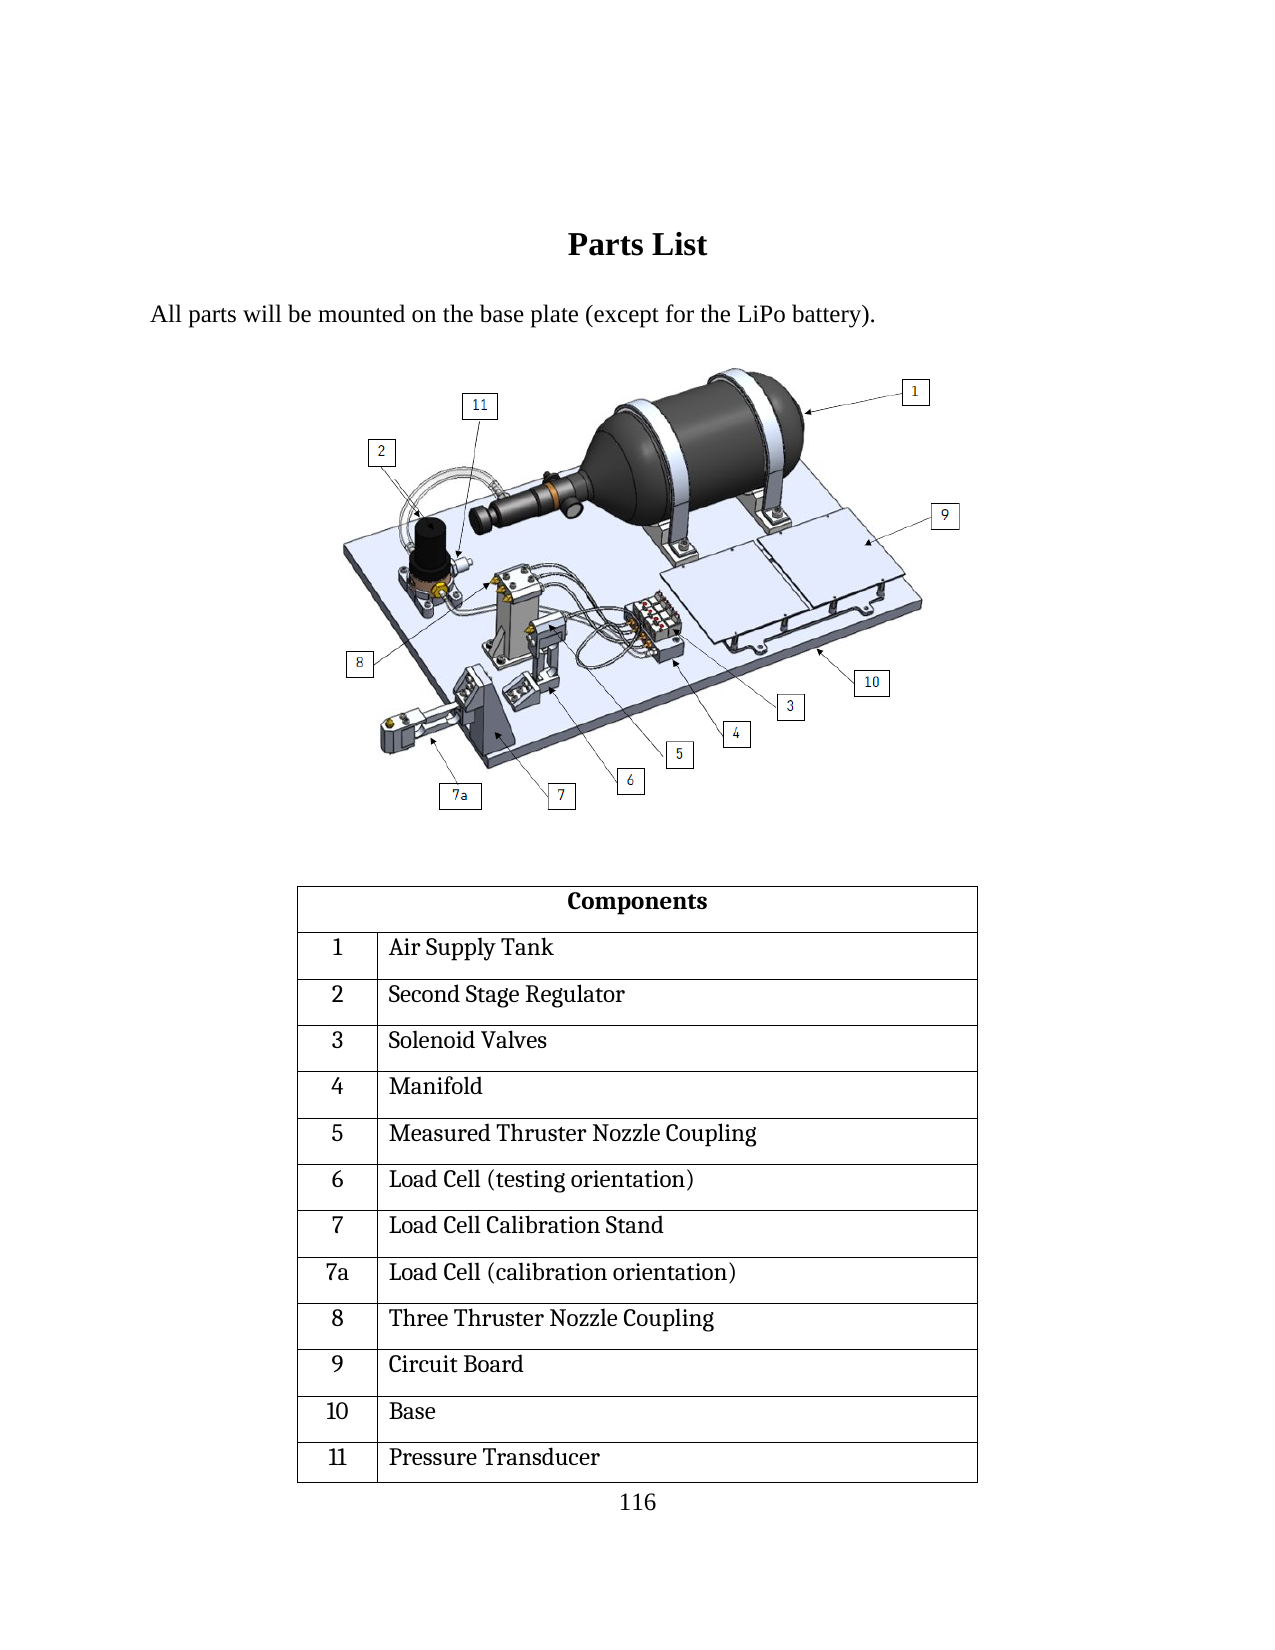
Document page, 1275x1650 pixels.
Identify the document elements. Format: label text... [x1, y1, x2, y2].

table_cell 2​ [298, 980, 377, 1025]
table_cell 6​ [298, 1165, 377, 1210]
table_cell 5​ [298, 1119, 377, 1164]
table_cell Base​ [378, 1397, 977, 1442]
picture [306, 358, 969, 826]
table_header Components​ [298, 887, 977, 932]
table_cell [378, 1443, 977, 1482]
table_cell 1​ [298, 933, 377, 978]
table_cell 9​ [298, 1350, 377, 1396]
table_cell 8​ [298, 1304, 377, 1349]
table_cell Load Cell (calibration orientation)​ [378, 1258, 977, 1303]
table_cell Second Stage Regulator​ [378, 980, 977, 1025]
table_cell 3​ [298, 1026, 377, 1071]
table_cell Load Cell (testing orientation)​ [378, 1165, 977, 1210]
table_cell Load Cell Calibration Stand​ [378, 1211, 977, 1257]
table_cell Manifold​ [378, 1072, 977, 1118]
text All parts will be mounted on the base plate (except for the LiPo battery). [150, 299, 1125, 327]
table_cell 11​ [298, 1443, 377, 1482]
text Parts List [150, 224, 1125, 263]
table_cell Solenoid Valves​ [378, 1026, 977, 1071]
table_cell 7a​ [298, 1258, 377, 1303]
table_cell Air Supply Tank​ [378, 933, 977, 978]
table_cell 7​ [298, 1211, 377, 1257]
table_cell 4​ [298, 1072, 377, 1118]
table_cell Circuit Board​ [378, 1350, 977, 1396]
table_cell Measured Thruster Nozzle Coupling​ [378, 1119, 977, 1164]
table_cell Three Thruster Nozzle Coupling​ [378, 1304, 977, 1349]
table_cell 10​ [298, 1397, 377, 1442]
